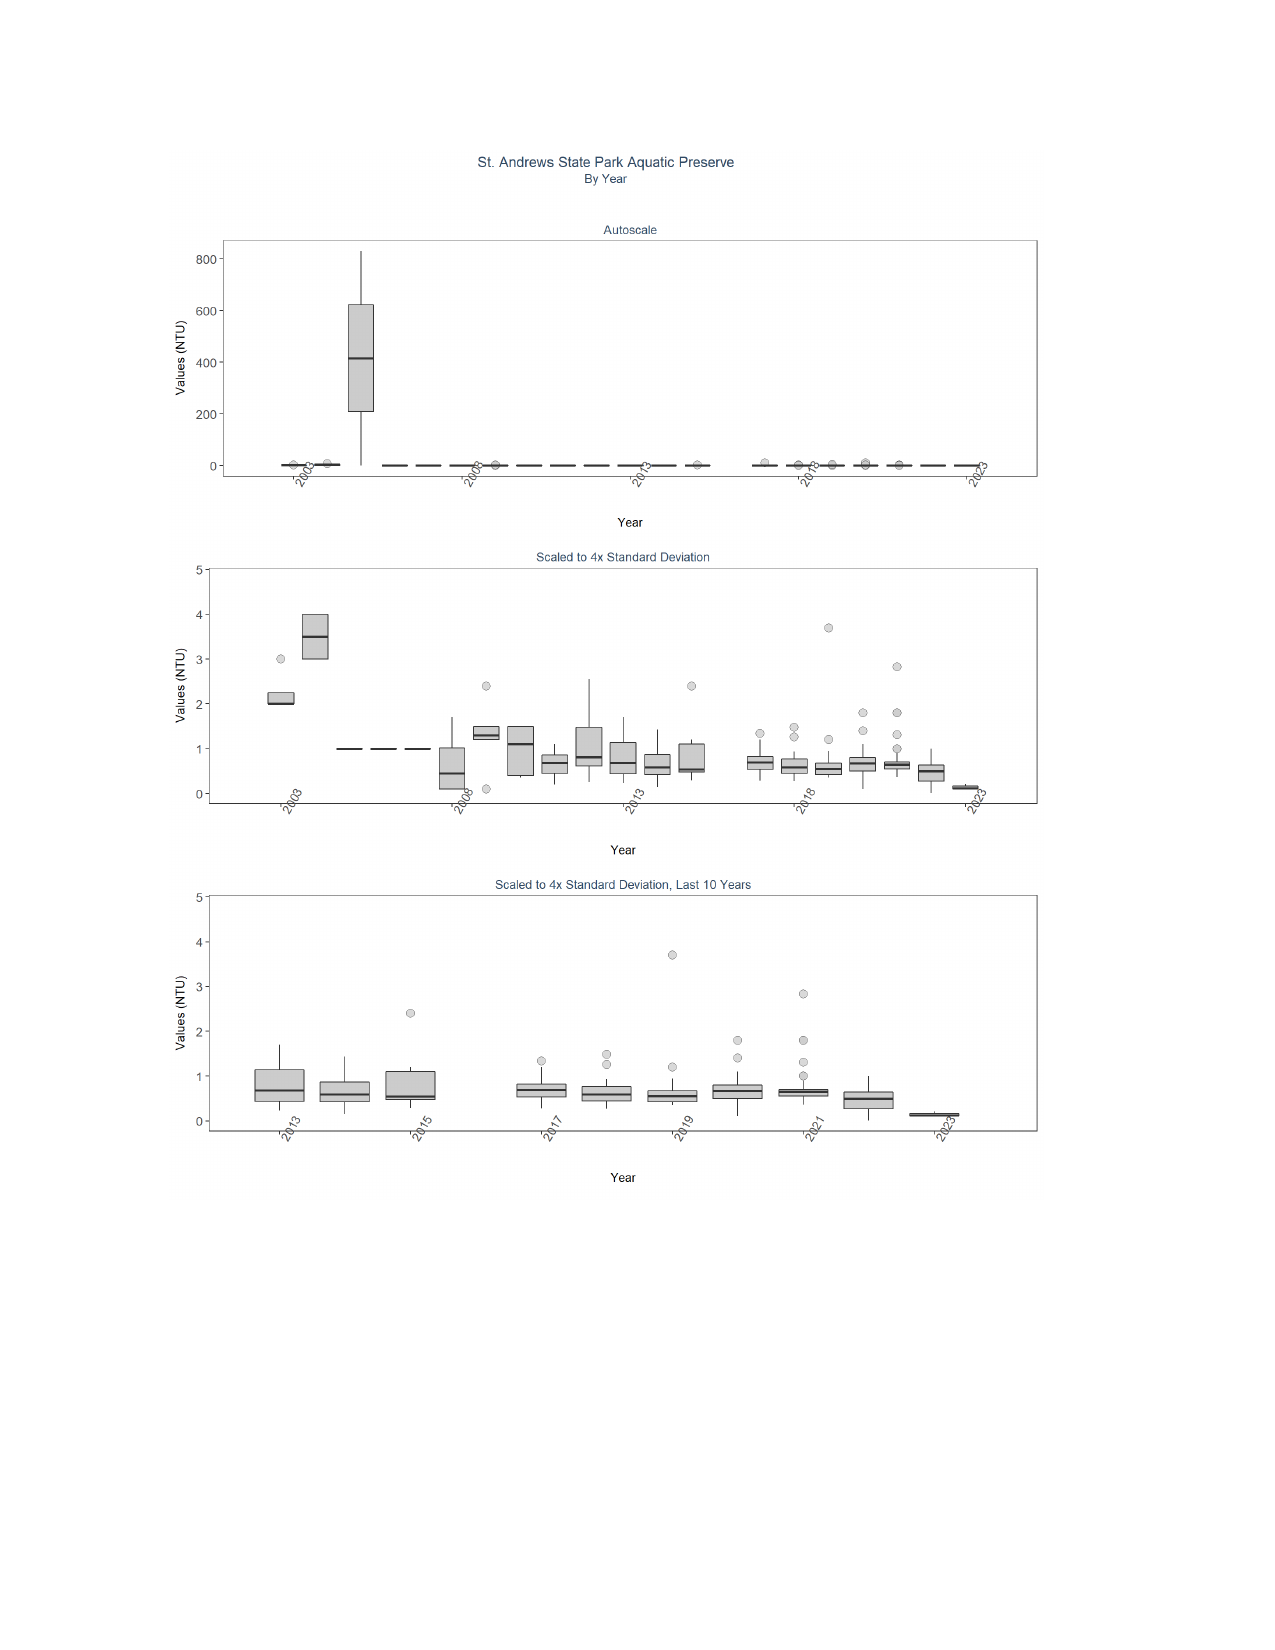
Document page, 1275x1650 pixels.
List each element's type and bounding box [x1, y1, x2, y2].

picture [168, 150, 1044, 1200]
